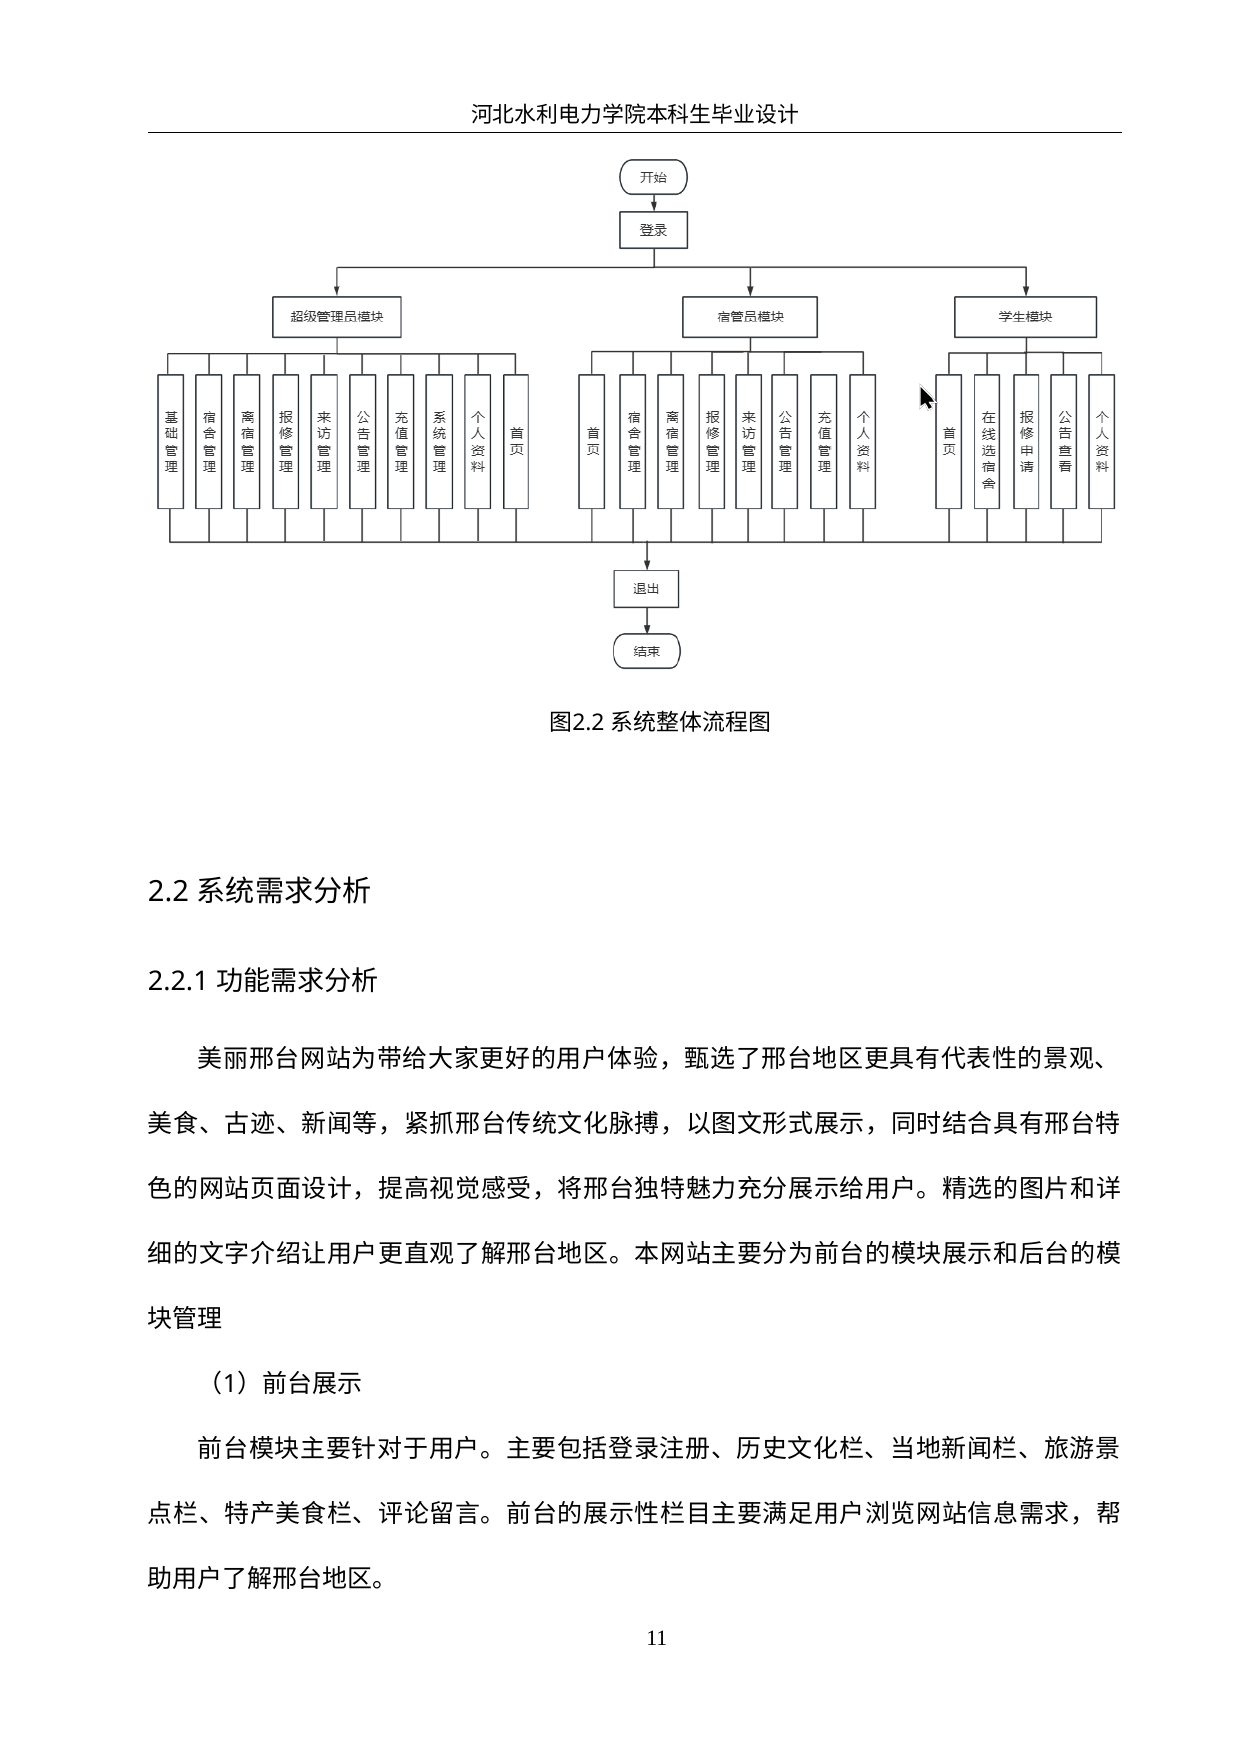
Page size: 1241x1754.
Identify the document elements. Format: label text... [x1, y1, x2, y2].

subtitle 功能需求分析 [148, 946, 1122, 1011]
subtitle 系统需求分析 [148, 856, 1122, 921]
text （1）前台展示 [148, 1349, 1122, 1414]
picture [147, 156, 1123, 674]
text 图2.2 系统整体流程图 [148, 688, 1122, 753]
text 前台模块主要针对于用户。主要包括登录注册、历史文化栏、当地新闻栏、旅游景点栏、特产美食栏、评论留言。前台的展示性栏目主要满足用户浏览网站信息需求，帮助用户了解邢台地区。 [148, 1414, 1122, 1609]
text 美丽邢台网站为带给大家更好的用户体验，甄选了邢台地区更具有代表性的景观、美食、古迹、新闻等，紧抓邢台传统文化脉搏，以图文形式展示，同时结合具有邢台特色的网站页面设计，提高视觉感受，将邢台独特魅力充分展示给用户。精选的图片和详细的文字介绍让用户更直观了解邢台地区。本网站主要分为前台的模块展示和后台的模块管理 [148, 1024, 1122, 1349]
